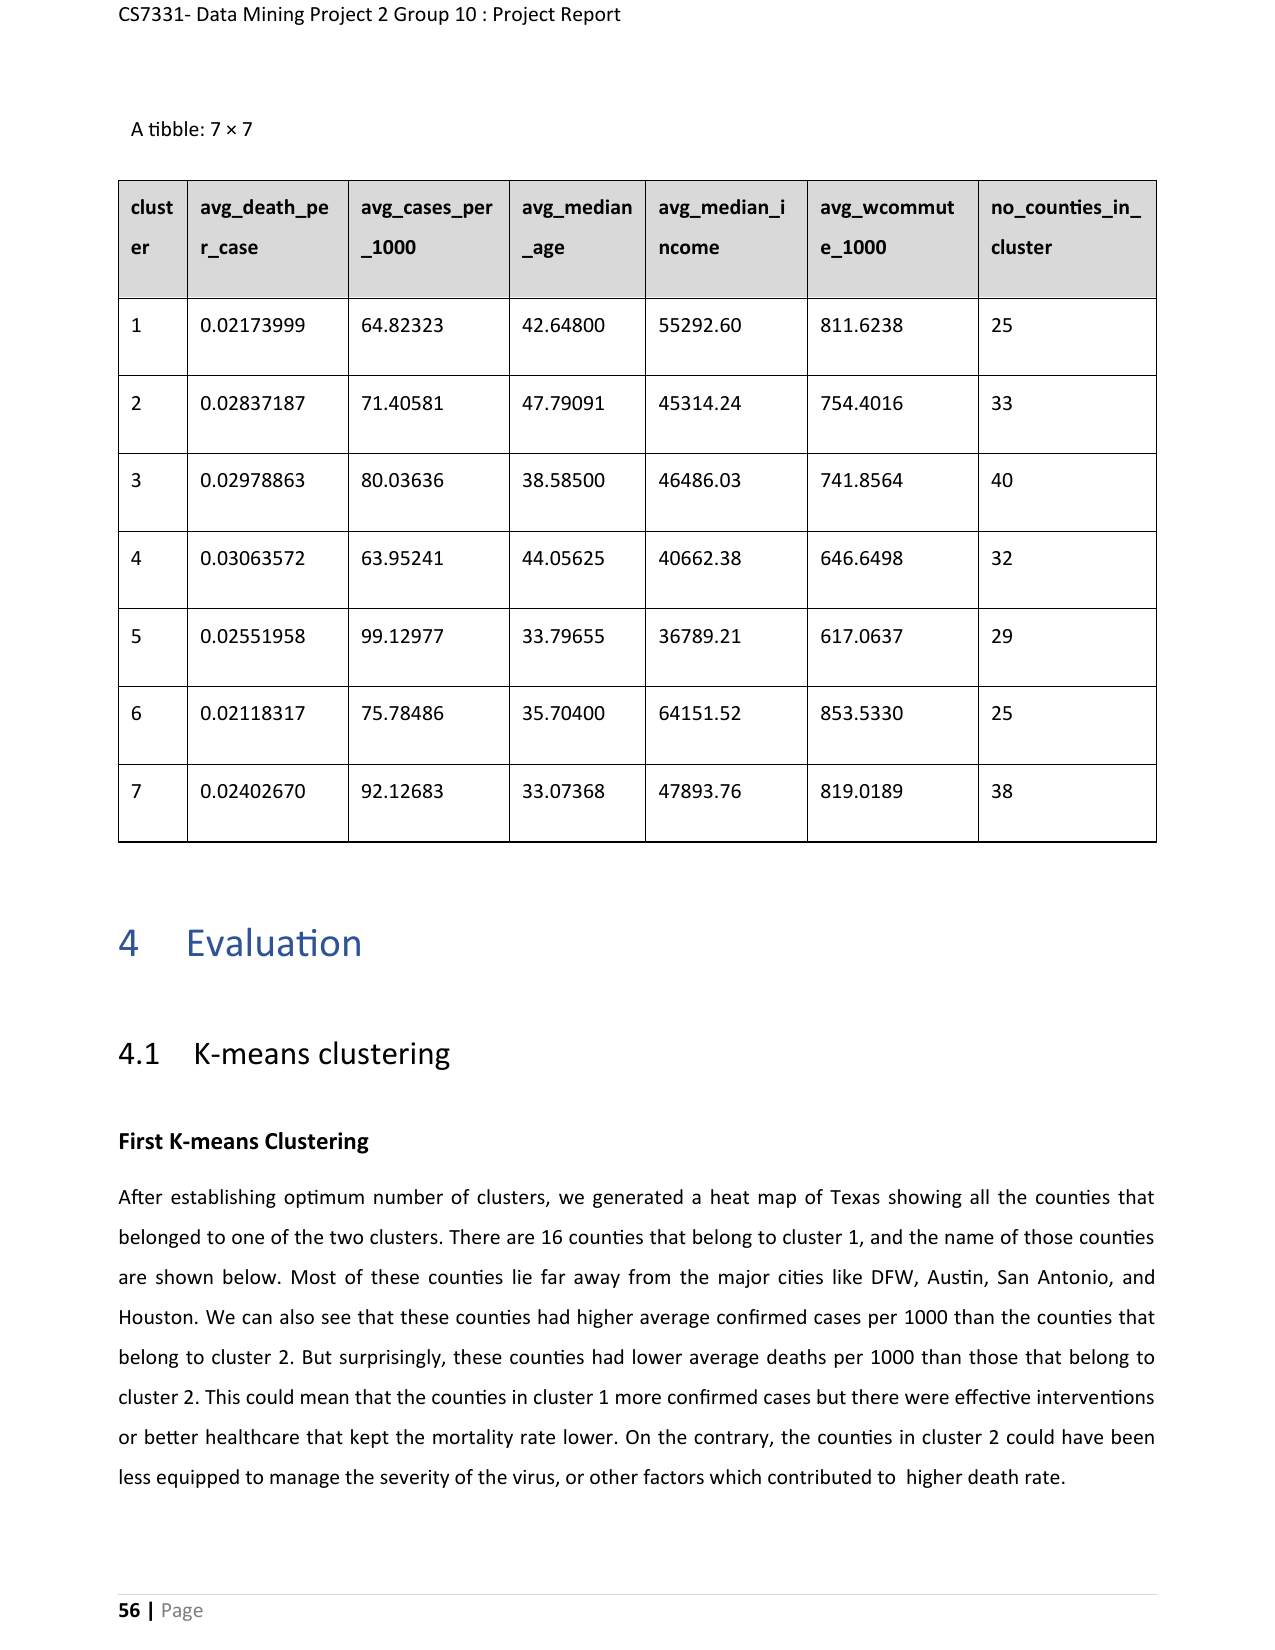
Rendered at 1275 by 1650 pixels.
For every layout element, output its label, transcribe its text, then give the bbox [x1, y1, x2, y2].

table_cell avg_median_age [510, 181, 645, 297]
table_cell 47.79091 [510, 376, 645, 453]
table_cell 6 [119, 687, 187, 764]
table_cell 63.95241 [349, 532, 509, 608]
table_cell 92.12683 [349, 765, 509, 841]
table_cell 71.40581 [349, 376, 509, 453]
subtitle K-means clustering [118, 1032, 1157, 1072]
table_cell 33.79655 [510, 609, 645, 686]
table_cell 80.03636 [349, 454, 509, 531]
table_cell 1 [119, 299, 187, 375]
table_cell 32 [979, 532, 1156, 608]
subtitle Evaluation [118, 916, 1157, 967]
table_cell 853.5330 [808, 687, 978, 764]
table_cell 64151.52 [646, 687, 807, 764]
table_cell 0.02551958 [188, 609, 348, 686]
table_cell 2 [119, 376, 187, 453]
table_cell cluster [119, 181, 187, 297]
table_cell 819.0189 [808, 765, 978, 841]
table_cell 811.6238 [808, 299, 978, 375]
table_cell 47893.76 [646, 765, 807, 841]
table_cell 754.4016 [808, 376, 978, 453]
table_cell 29 [979, 609, 1156, 686]
table_cell 0.02118317 [188, 687, 348, 764]
table_cell 64.82323 [349, 299, 509, 375]
table_cell 40662.38 [646, 532, 807, 608]
table_cell 99.12977 [349, 609, 509, 686]
table_cell avg_cases_per_1000 [349, 181, 509, 297]
text First K-means Clustering [118, 1125, 1157, 1155]
table_cell 38.58500 [510, 454, 645, 531]
table_cell no_counties_in_cluster [979, 181, 1156, 297]
table_cell 5 [119, 609, 187, 686]
table_cell 0.02978863 [188, 454, 348, 531]
table_cell 741.8564 [808, 454, 978, 531]
table_cell 75.78486 [349, 687, 509, 764]
table_cell 7 [119, 765, 187, 841]
table_cell 3 [119, 454, 187, 531]
table_cell avg_wcommute_1000 [808, 181, 978, 297]
table_cell 36789.21 [646, 609, 807, 686]
table_cell 617.0637 [808, 609, 978, 686]
table_cell 0.02837187 [188, 376, 348, 453]
table_cell 55292.60 [646, 299, 807, 375]
table_cell 42.64800 [510, 299, 645, 375]
table_cell 0.02402670 [188, 765, 348, 841]
table_cell 44.05625 [510, 532, 645, 608]
table_cell 4 [119, 532, 187, 608]
text After establishing optimum number of clusters, we generated a heat map of Texas showing all the counties that belonged to one of the two clusters. There are 16 counties that belong to cluster 1, and the name of those counties are shown below. Most of these counties lie far away from the major cities like DFW, Austin, San Antonio, and Houston. We can also see that these counties had higher average confirmed cases per 1000 than the counties that belong to cluster 2. But surprisingly, these counties had lower average deaths per 1000 than those that belong to cluster 2. This could mean that the counties in cluster 1 more confirmed cases but there were effective interventions or better healthcare that kept the mortality rate lower. On the contrary, the counties in cluster 2 could have been less equipped to manage the severity of the virus, or other factors which contributed to higher death rate. [118, 1183, 1157, 1490]
table_cell avg_median_income [646, 181, 807, 297]
table_cell 46486.03 [646, 454, 807, 531]
table_cell 0.02173999 [188, 299, 348, 375]
table_cell 35.70400 [510, 687, 645, 764]
table_cell 646.6498 [808, 532, 978, 608]
table_cell 40 [979, 454, 1156, 531]
table_cell 45314.24 [646, 376, 807, 453]
table_cell 38 [979, 765, 1156, 841]
table_cell 33 [979, 376, 1156, 453]
table_header A tibble: 7 × 7 [118, 103, 1157, 180]
table_cell 33.07368 [510, 765, 645, 841]
table_cell avg_death_per_case [188, 181, 348, 297]
table_cell 0.03063572 [188, 532, 348, 608]
table_cell 25 [979, 687, 1156, 764]
table_cell 25 [979, 299, 1156, 375]
